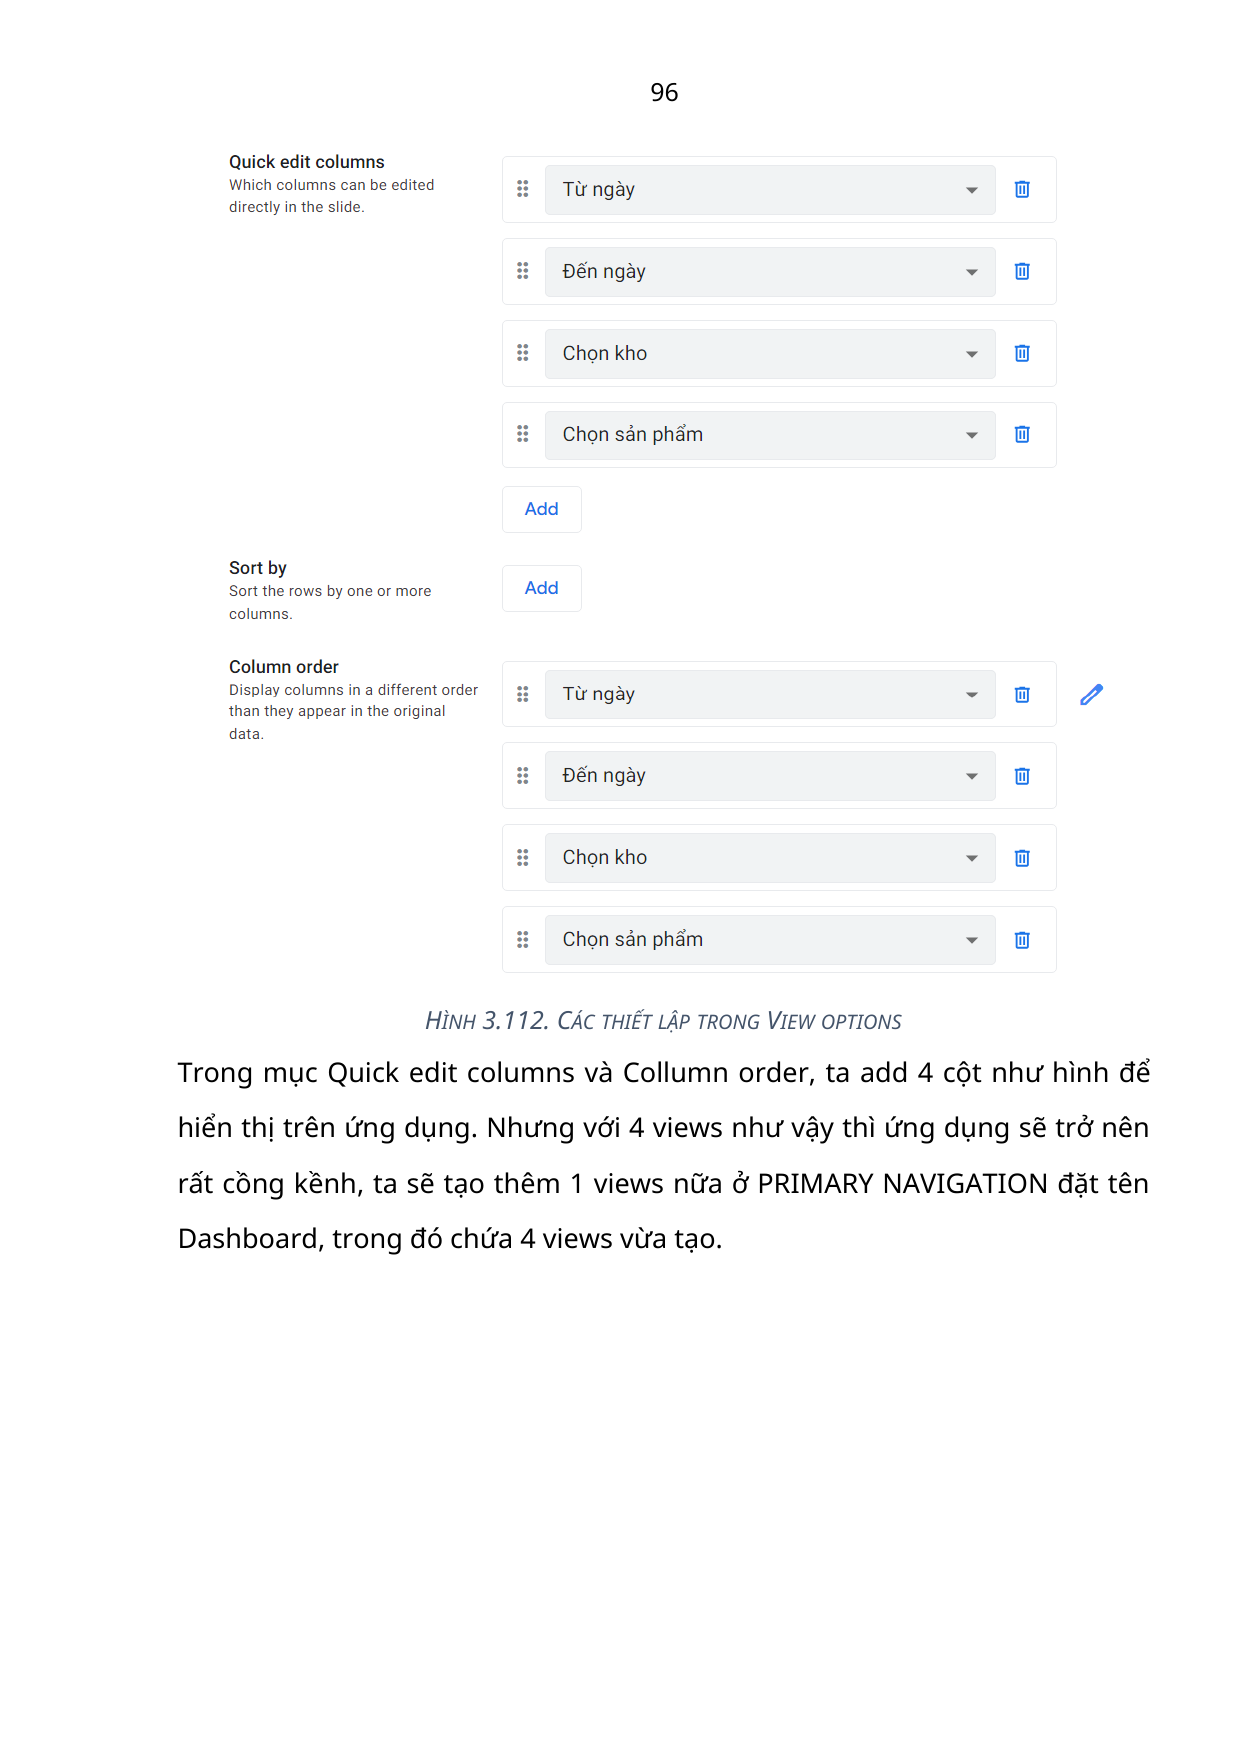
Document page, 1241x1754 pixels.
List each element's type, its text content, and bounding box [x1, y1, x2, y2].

picture [210, 133, 1119, 978]
text Trong mục Quick edit columns và Collumn order, ta add 4 cột như hình để hiển thị trên ứng dụng. Nhưng với 4 views như vậy thì ứng dụng sẽ trở nên rất cồng kềnh, ta sẽ tạo thêm 1 views nữa ở PRIMARY NAVIGATION đặt tên Dashboard, trong đó chứa 4 views vừa tạo. [177, 1054, 1152, 1256]
text Hình 3.112. Các thiết lập trong View options [177, 1003, 1152, 1037]
